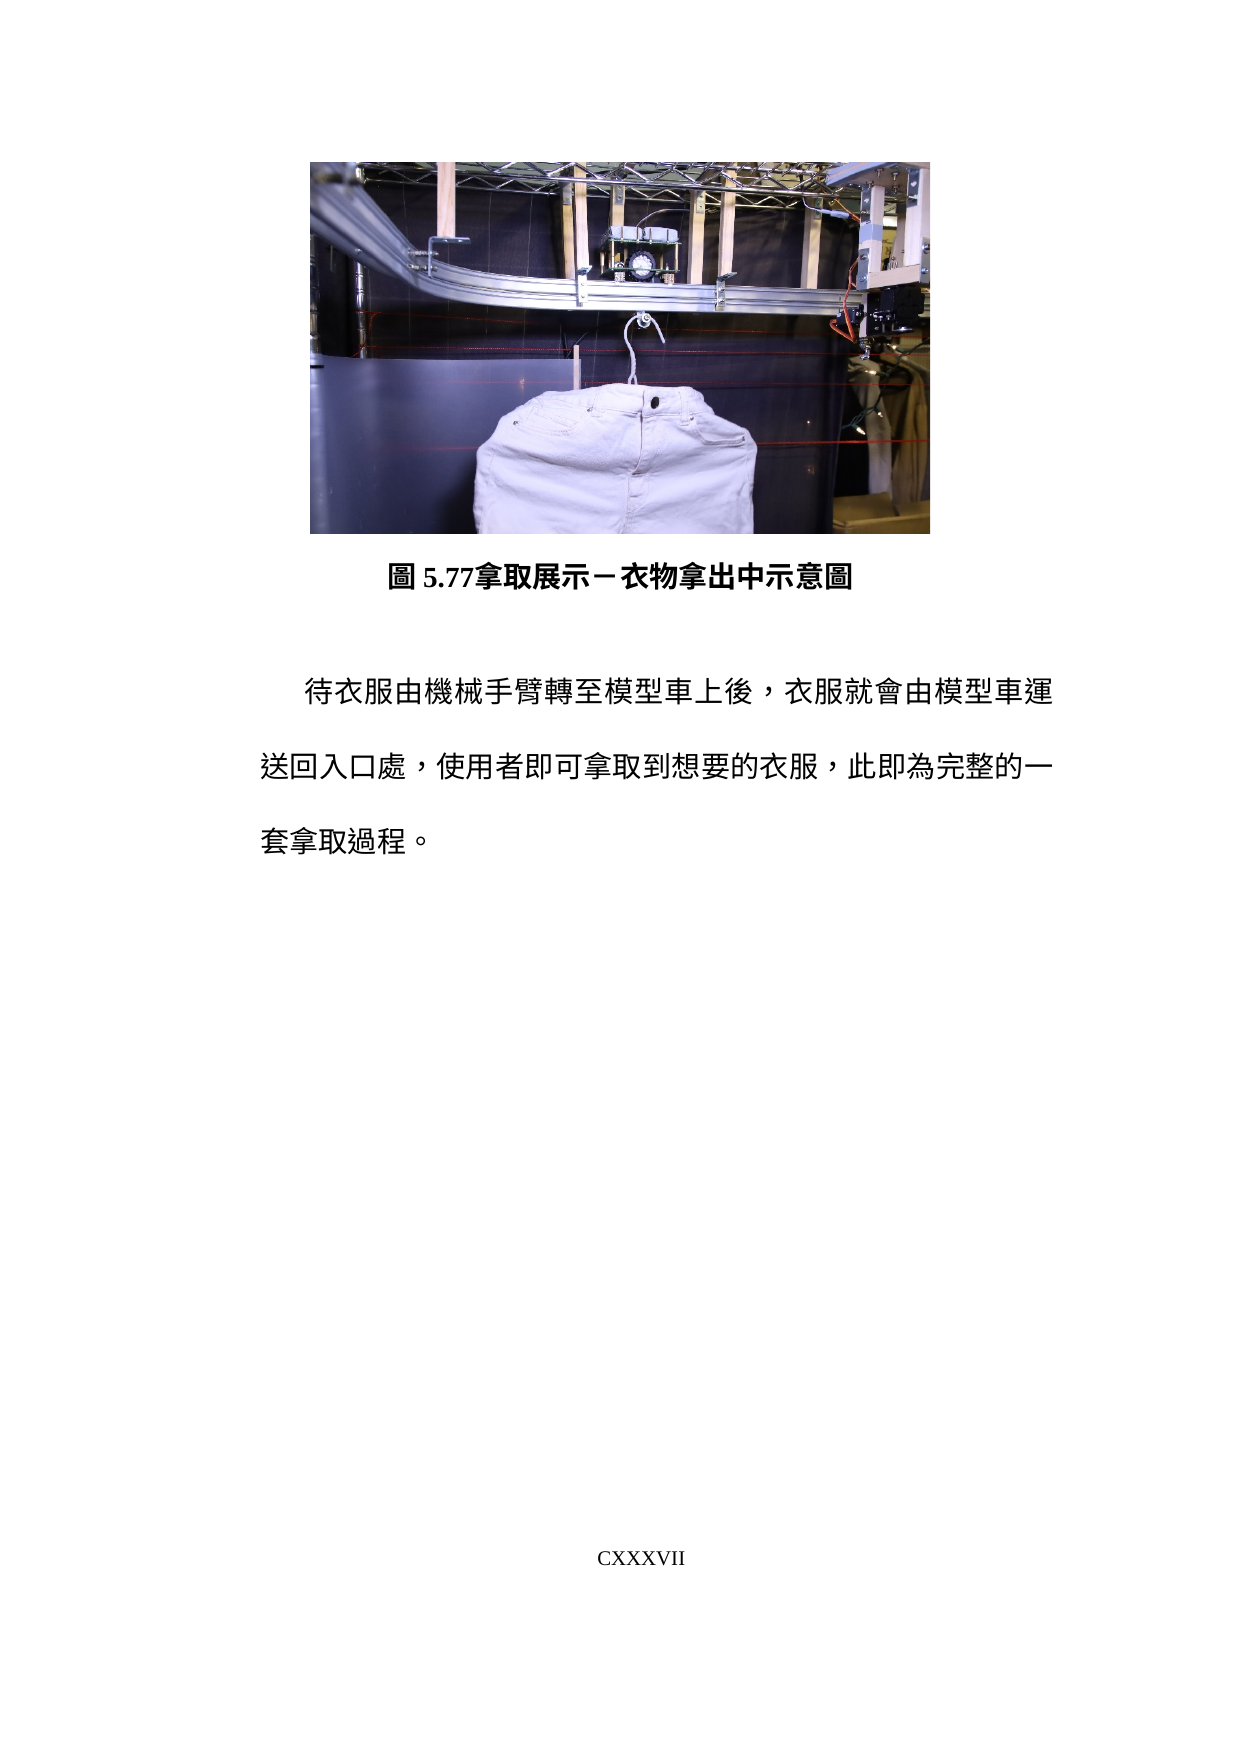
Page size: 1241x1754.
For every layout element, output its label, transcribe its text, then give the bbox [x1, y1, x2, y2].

list 待衣服由機械手臂轉至模型車上後，衣服就會由模型車運送回入口處，使用者即可拿取到想要的衣服，此即為完整的一套拿取過程。 [260, 652, 1053, 877]
picture [310, 162, 931, 534]
